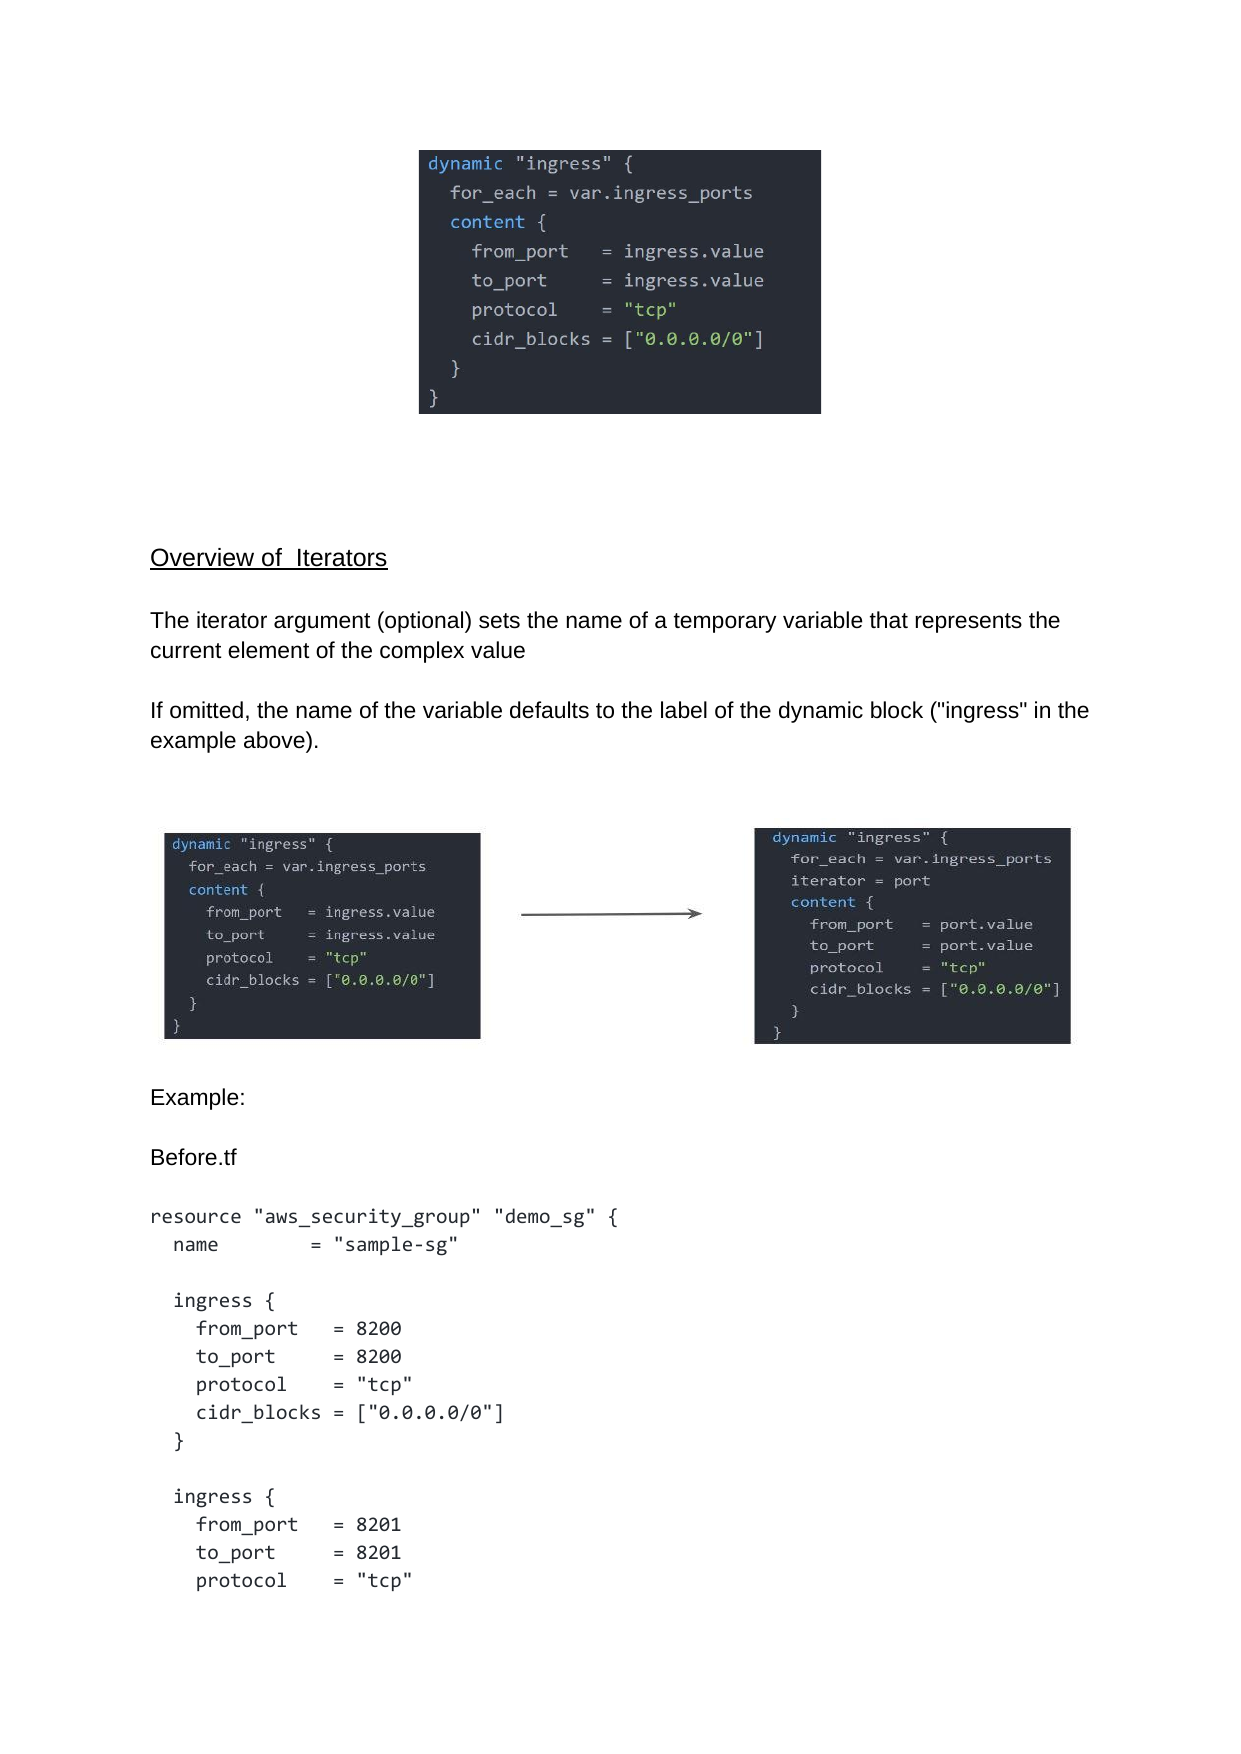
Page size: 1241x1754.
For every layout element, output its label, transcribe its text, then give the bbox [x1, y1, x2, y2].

text to_port = 8201 [150, 1541, 1090, 1565]
text to_port = 8200 [150, 1344, 1090, 1369]
text ingress { [150, 1288, 1090, 1313]
text } [150, 1428, 1090, 1453]
text protocol = "tcp" [150, 1568, 1090, 1593]
text resource "aws_security_group" "demo_sg" { [150, 1204, 1090, 1229]
text from_port = 8201 [150, 1512, 1090, 1537]
text The iterator argument (optional) sets the name of a temporary variable that represents the current element of the complex value [150, 607, 1090, 663]
text cidr_blocks = ["0.0.0.0/0"] [150, 1400, 1090, 1425]
picture [418, 150, 822, 414]
text If omitted, the name of the variable defaults to the label of the dynamic block ("ingress" in the example above). [150, 697, 1090, 754]
picture [150, 818, 1091, 1050]
text ingress { [150, 1484, 1090, 1509]
text protocol = "tcp" [150, 1372, 1090, 1397]
text name = "sample-sg" [150, 1232, 1090, 1257]
text Overview of Iterators [150, 543, 1090, 572]
text Before.tf [150, 1144, 1090, 1170]
text from_port = 8200 [150, 1316, 1090, 1341]
text Example: [150, 1083, 1090, 1110]
